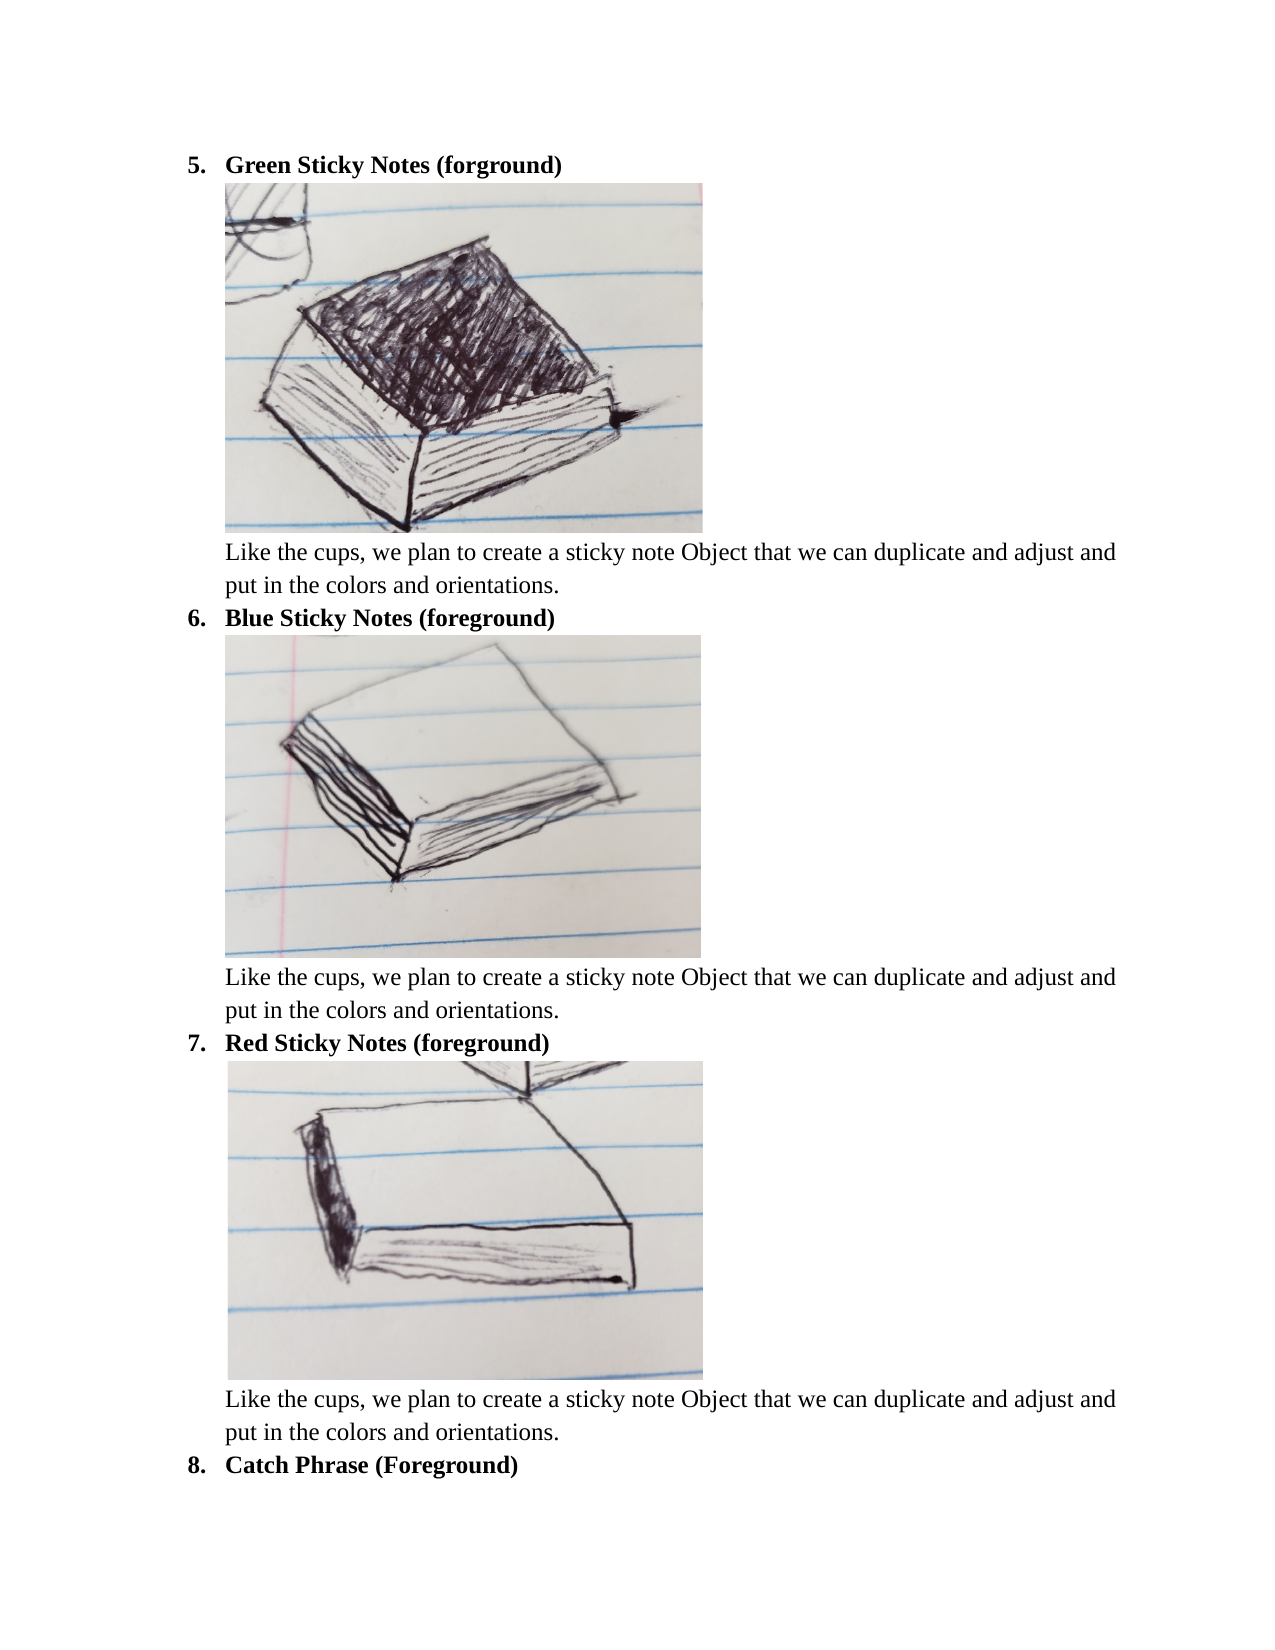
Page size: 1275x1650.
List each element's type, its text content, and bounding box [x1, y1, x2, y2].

list Like the cups, we plan to create a sticky note Object that we can duplicate and adjust and put in the colors and orientations. [225, 1384, 1125, 1446]
list Red Sticky Notes (foreground) [187, 1028, 1125, 1057]
list Catch Phrase (Foreground) [187, 1450, 1125, 1479]
list Blue Sticky Notes (foreground) [187, 603, 1125, 631]
picture [225, 183, 703, 533]
list Green Sticky Notes (forground) [187, 150, 1125, 179]
list Like the cups, we plan to create a sticky note Object that we can duplicate and adjust and put in the colors and orientations. [225, 537, 1125, 598]
picture [225, 635, 701, 958]
picture [228, 1061, 703, 1380]
list Like the cups, we plan to create a sticky note Object that we can duplicate and adjust and put in the colors and orientations. [225, 962, 1125, 1023]
